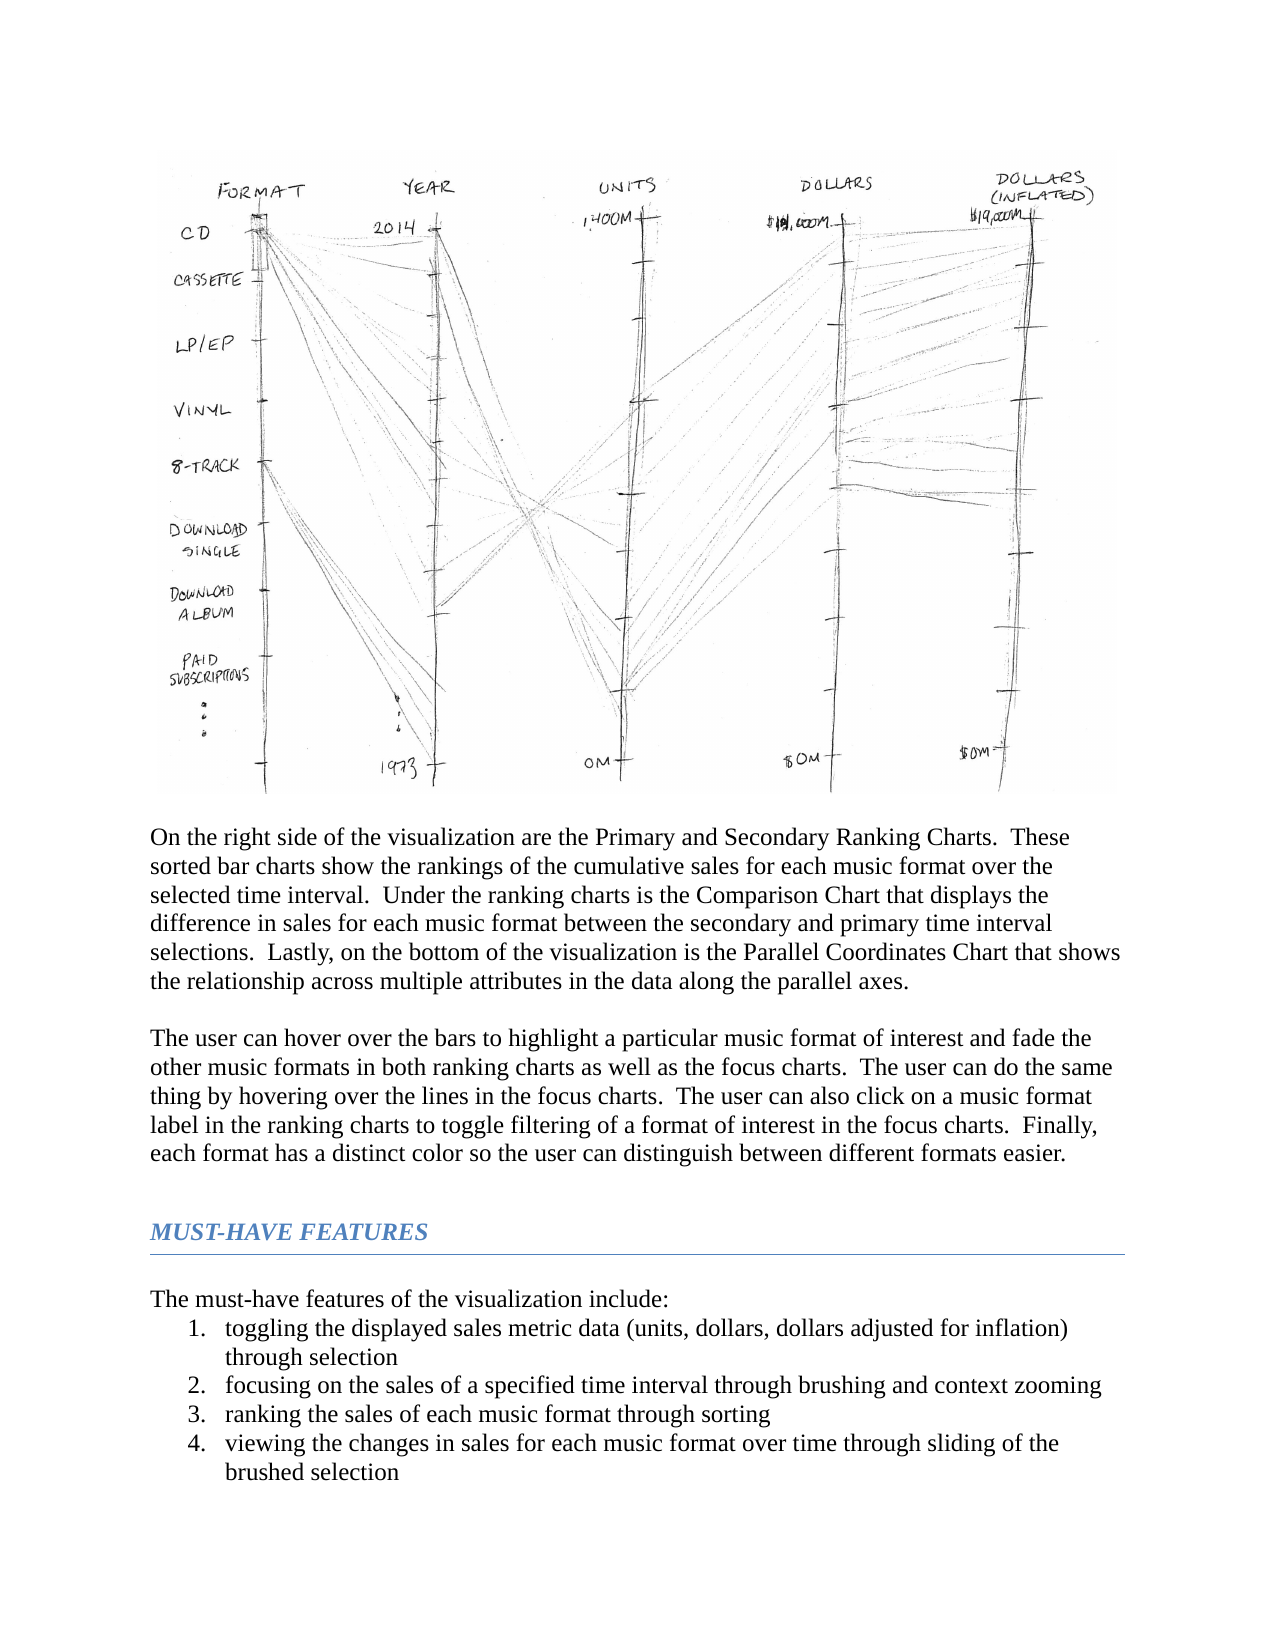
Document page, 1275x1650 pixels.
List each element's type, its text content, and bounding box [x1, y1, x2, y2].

picture [157, 150, 1118, 794]
text MUST-HAVE FEATURES [150, 1217, 1125, 1254]
text The must-have features of the visualization include: [150, 1284, 1125, 1313]
text The user can hover over the bars to highlight a particular music format of interest and fade the other music formats in both ranking charts as well as the focus charts. The user can do the same thing by hovering over the lines in the focus charts. The user can also click on a music format label in the ranking charts to toggle filtering of a format of interest in the focus charts. Finally, each format has a distinct color so the user can distinguish between different formats easier. [150, 1023, 1125, 1167]
list focusing on the sales of a specified time interval through brushing and context zooming [187, 1370, 1125, 1399]
list toggling the displayed sales metric data (units, dollars, dollars adjusted for inflation) through selection [187, 1313, 1125, 1370]
text On the right side of the visualization are the Primary and Secondary Ranking Charts. These sorted bar charts show the rankings of the cumulative sales for each music format over the selected time interval. Under the ranking charts is the Comparison Chart that displays the difference in sales for each music format between the secondary and primary time interval selections. Lastly, on the bottom of the visualization is the Parallel Coordinates Chart that shows the relationship across multiple attributes in the data along the parallel axes. [150, 822, 1125, 995]
list viewing the changes in sales for each music format over time through sliding of the brushed selection [187, 1428, 1125, 1485]
list ranking the sales of each music format through sorting [187, 1399, 1125, 1428]
